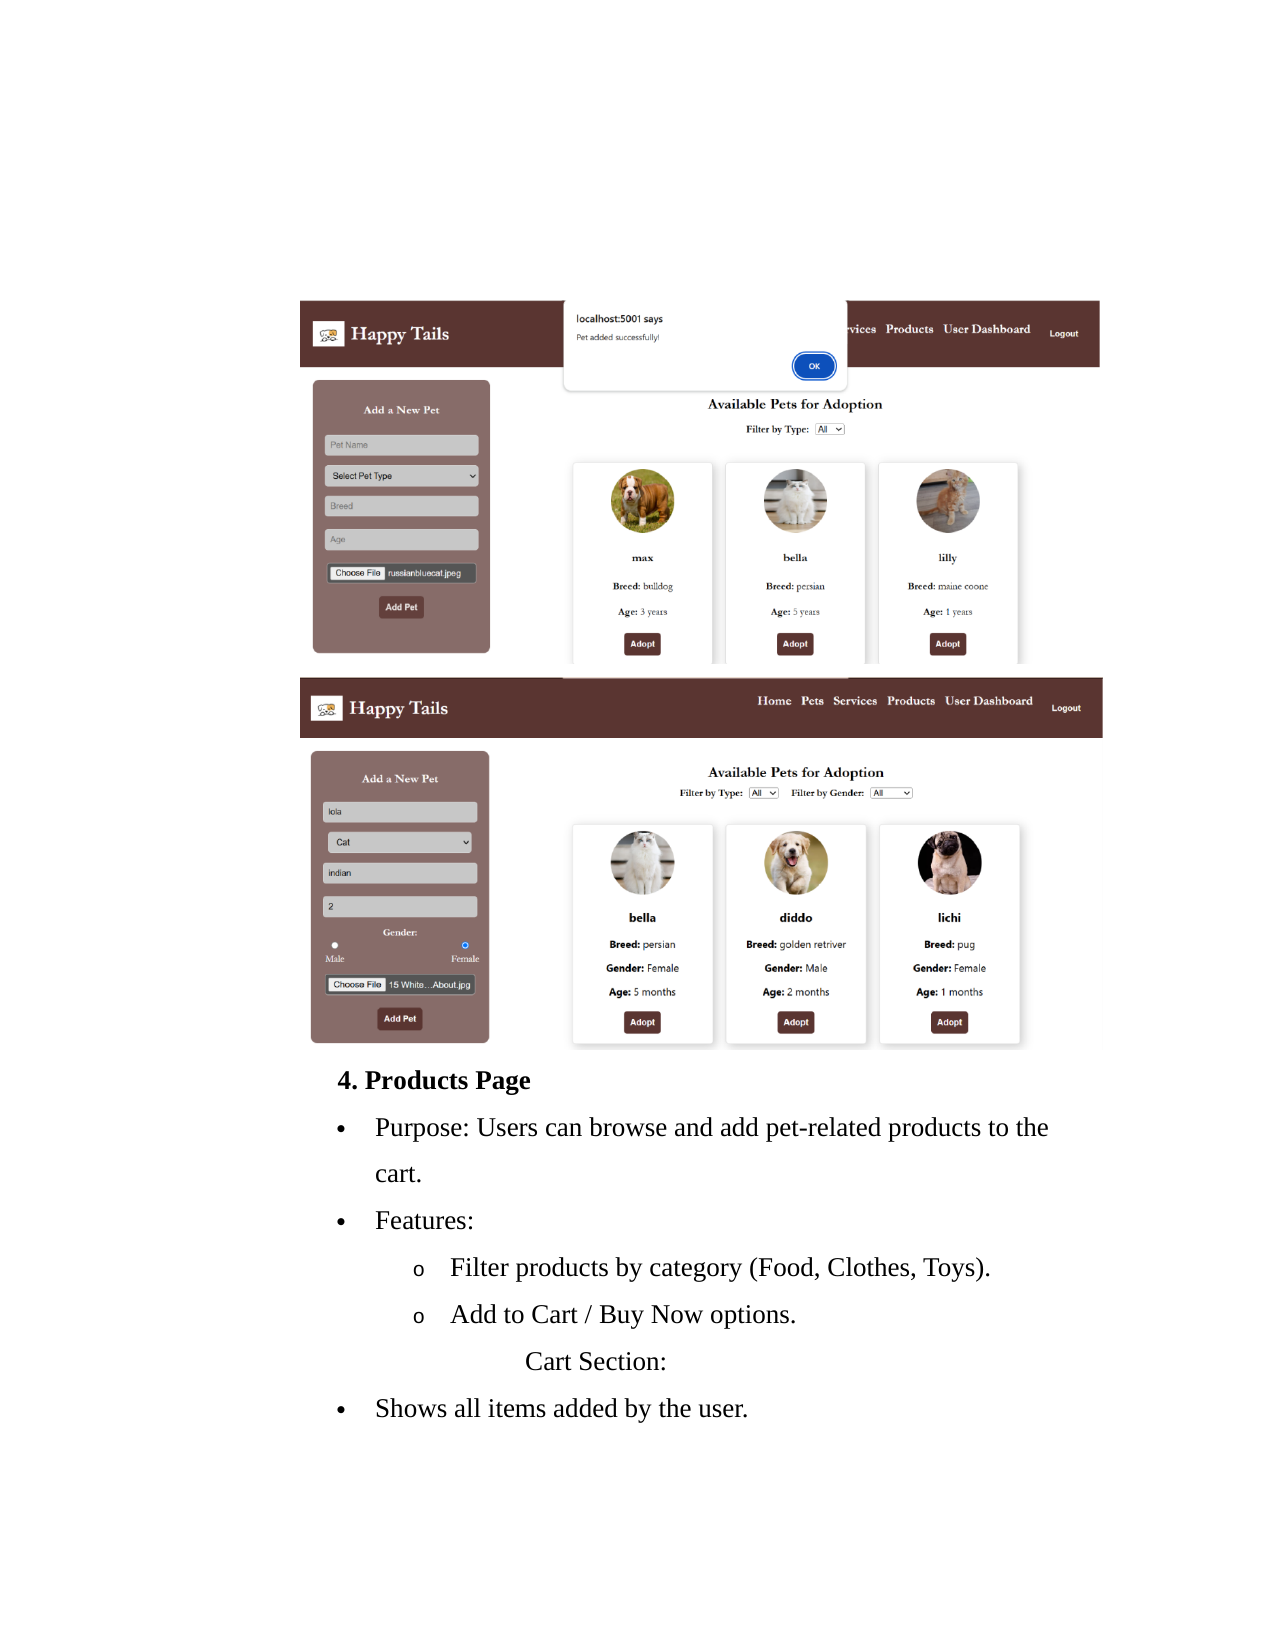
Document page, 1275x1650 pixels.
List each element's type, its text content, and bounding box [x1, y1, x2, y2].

list Features: [337, 1204, 1050, 1235]
list Filter products by category (Food, Clothes, Toys). [412, 1251, 1050, 1282]
list Add to Cart / Buy Now options. [412, 1298, 1050, 1329]
list Cart Section: [525, 1345, 1050, 1376]
list Shows all items added by the user. [337, 1392, 1050, 1423]
text 4. Products Page [300, 1064, 1050, 1095]
picture [300, 300, 1100, 664]
picture [300, 677, 1103, 1050]
list Purpose: Users can browse and add pet-related products to the cart. [337, 1111, 1050, 1188]
